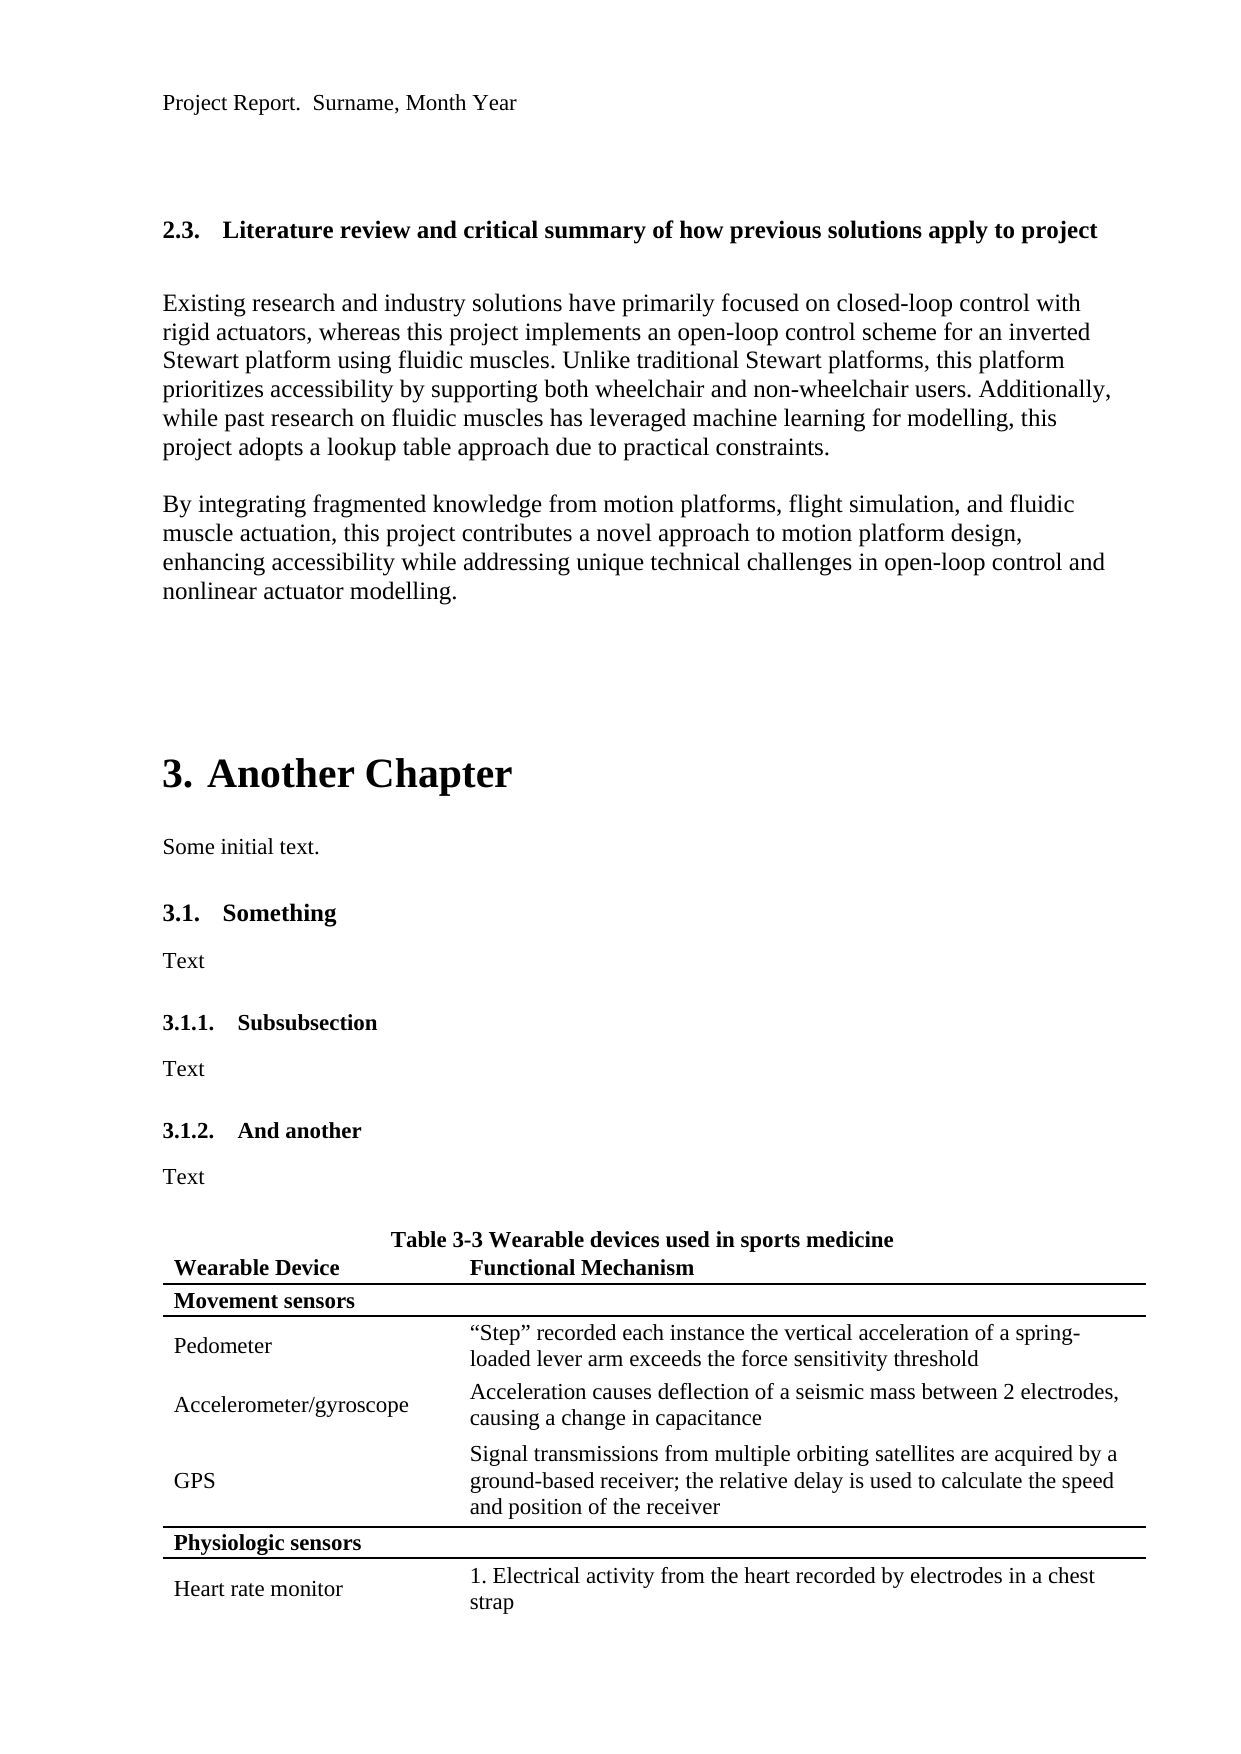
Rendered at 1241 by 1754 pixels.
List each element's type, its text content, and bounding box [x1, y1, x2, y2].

table_cell Signal transmissions from multiple orbiting satellites are acquired by a ground-based receiver; the relative delay is used to calculate the speed and position of the receiver [458, 1435, 1146, 1526]
table_cell Movement sensors [163, 1285, 1146, 1314]
text Some initial text. [162, 833, 1122, 859]
text By integrating fragmented knowledge from motion platforms, flight simulation, and fluidic muscle actuation, this project contributes a novel approach to motion platform design, enhancing accessibility while addressing unique technical challenges in open-loop control and nonlinear actuator modelling. [162, 489, 1122, 604]
subtitle Literature review and critical summary of how previous solutions apply to project [162, 216, 1122, 244]
text Existing research and industry solutions have primarily focused on closed-loop control with rigid actuators, whereas this project implements an open-loop control scheme for an inverted Stewart platform using fluidic muscles. Unlike traditional Stewart platforms, this platform prioritizes accessibility by supporting both wheelchair and non-wheelchair users. Additionally, while past research on fluidic muscles has leveraged machine learning for modelling, this project adopts a lookup table approach due to practical constraints. [162, 288, 1122, 460]
table_header Wearable Device [163, 1252, 458, 1283]
subtitle Something [162, 898, 1122, 926]
table_header Functional Mechanism [458, 1252, 1146, 1283]
text Text [162, 1055, 1122, 1081]
text Text [162, 947, 1122, 973]
table_cell Heart rate monitor [163, 1559, 458, 1617]
table_cell Acceleration causes deflection of a seismic mass between 2 electrodes, causing a change in capacitance [458, 1375, 1146, 1434]
subtitle And another [162, 1117, 1122, 1144]
table_cell Physiologic sensors [163, 1528, 1146, 1557]
table_cell “Step” recorded each instance the vertical acceleration of a spring-loaded lever arm exceeds the force sensitivity threshold [458, 1317, 1146, 1374]
subtitle Another Chapter [162, 749, 1122, 797]
table_cell Pedometer [163, 1317, 458, 1374]
table_cell GPS [163, 1435, 458, 1526]
table_cell Accelerometer/gyroscope [163, 1375, 458, 1434]
text Text [162, 1163, 1122, 1189]
table_cell 1. Electrical activity from the heart recorded by electrodes in a chest strap [458, 1559, 1146, 1617]
subtitle Subsubsection [162, 1009, 1122, 1036]
